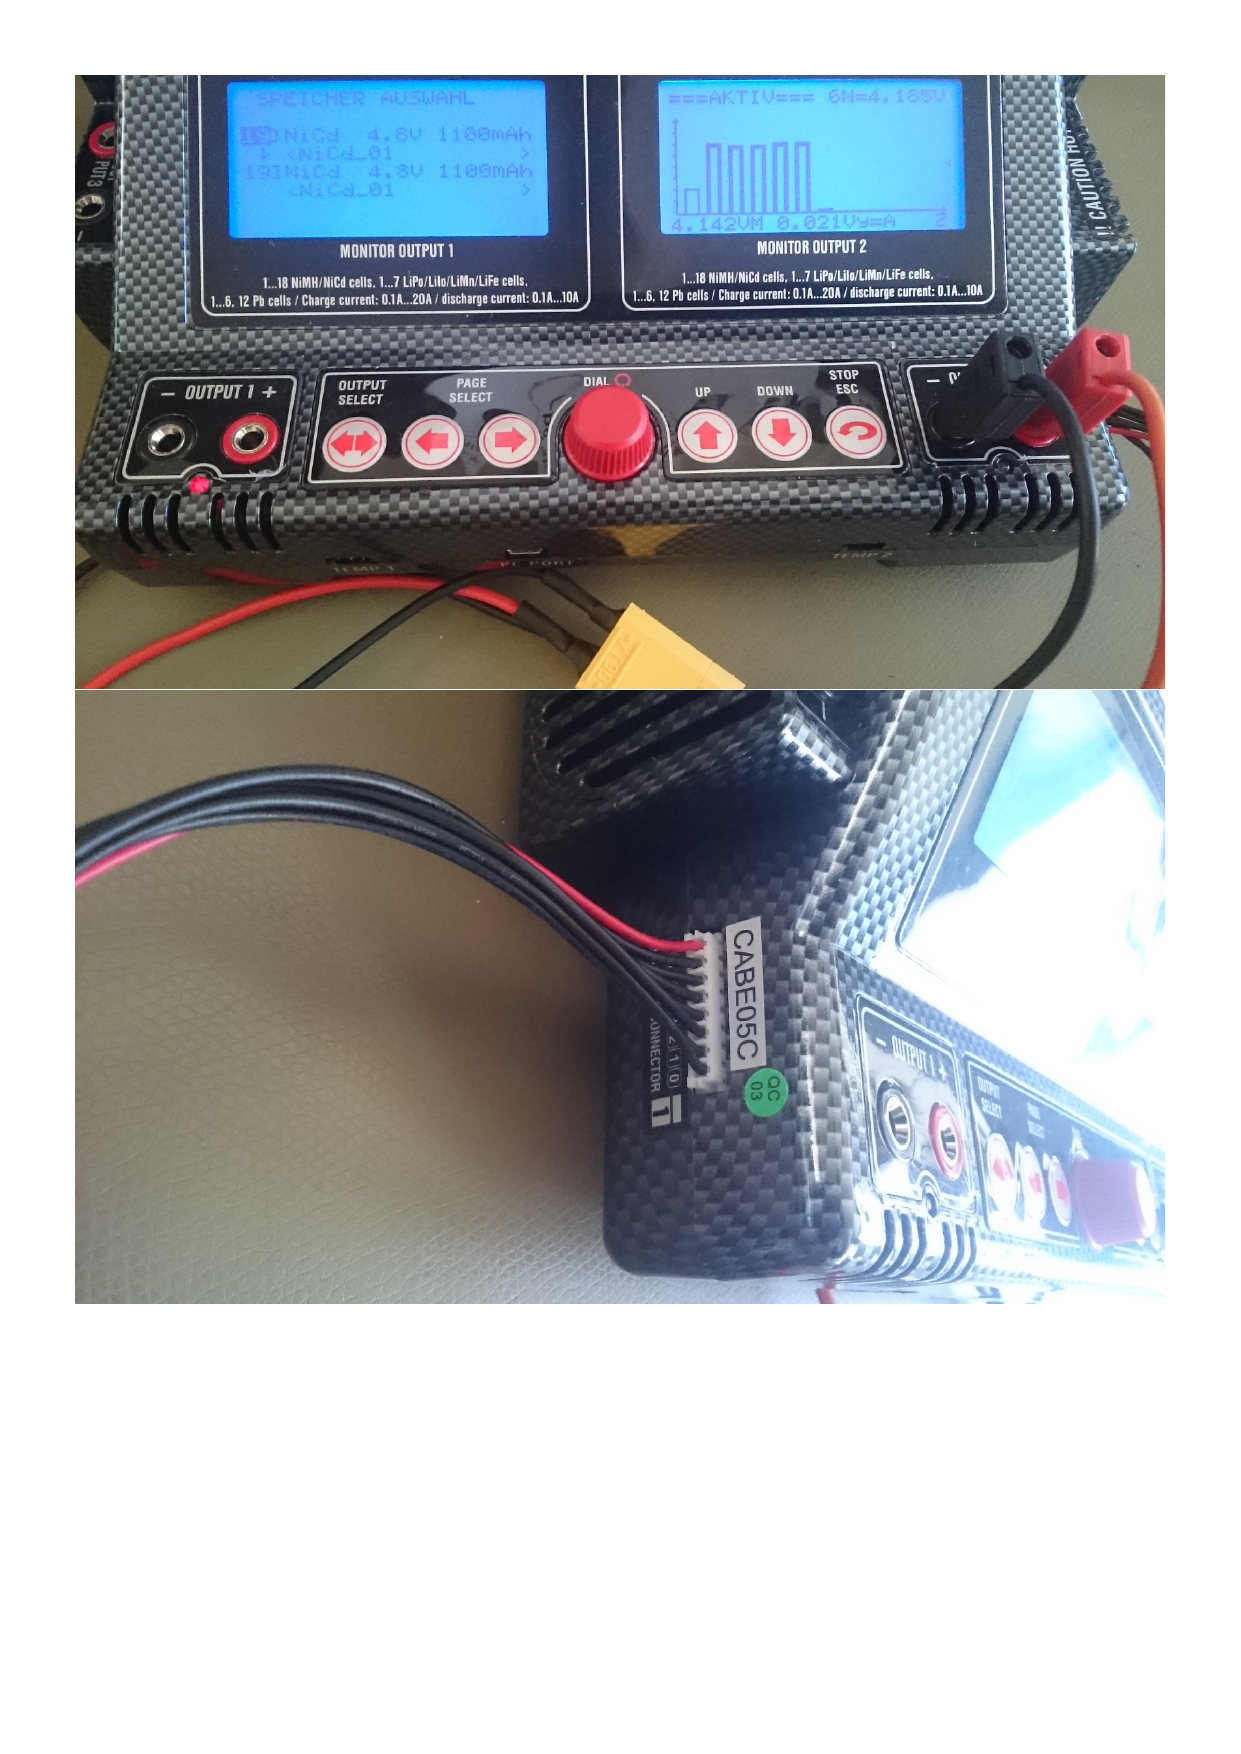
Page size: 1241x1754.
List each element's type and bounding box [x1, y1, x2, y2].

picture [75, 690, 1166, 1304]
picture [75, 75, 1166, 689]
